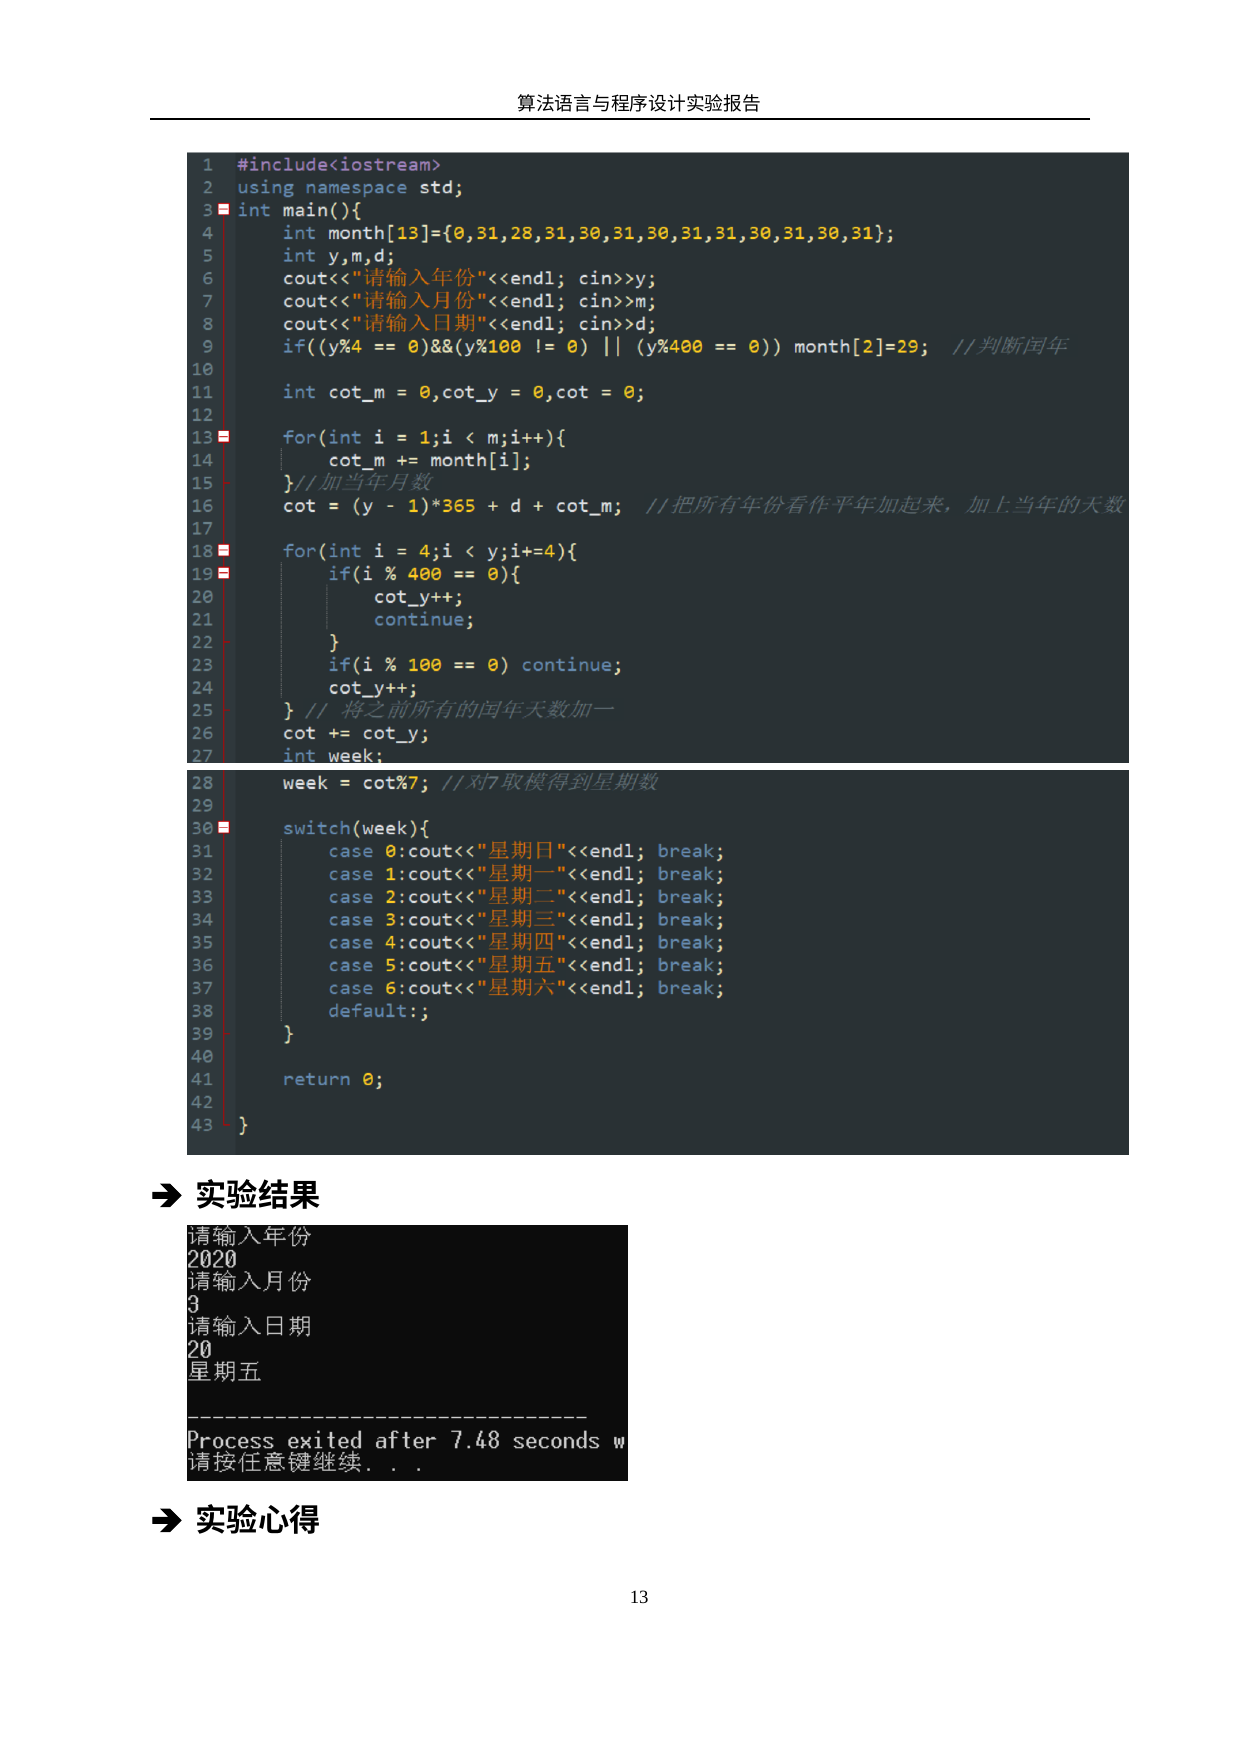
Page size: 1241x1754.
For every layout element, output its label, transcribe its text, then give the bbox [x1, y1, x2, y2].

picture [187, 1225, 628, 1481]
list 实验心得 [150, 1486, 1090, 1551]
picture [187, 770, 1129, 1155]
list 实验结果 [150, 1161, 1090, 1226]
picture [187, 152, 1129, 763]
